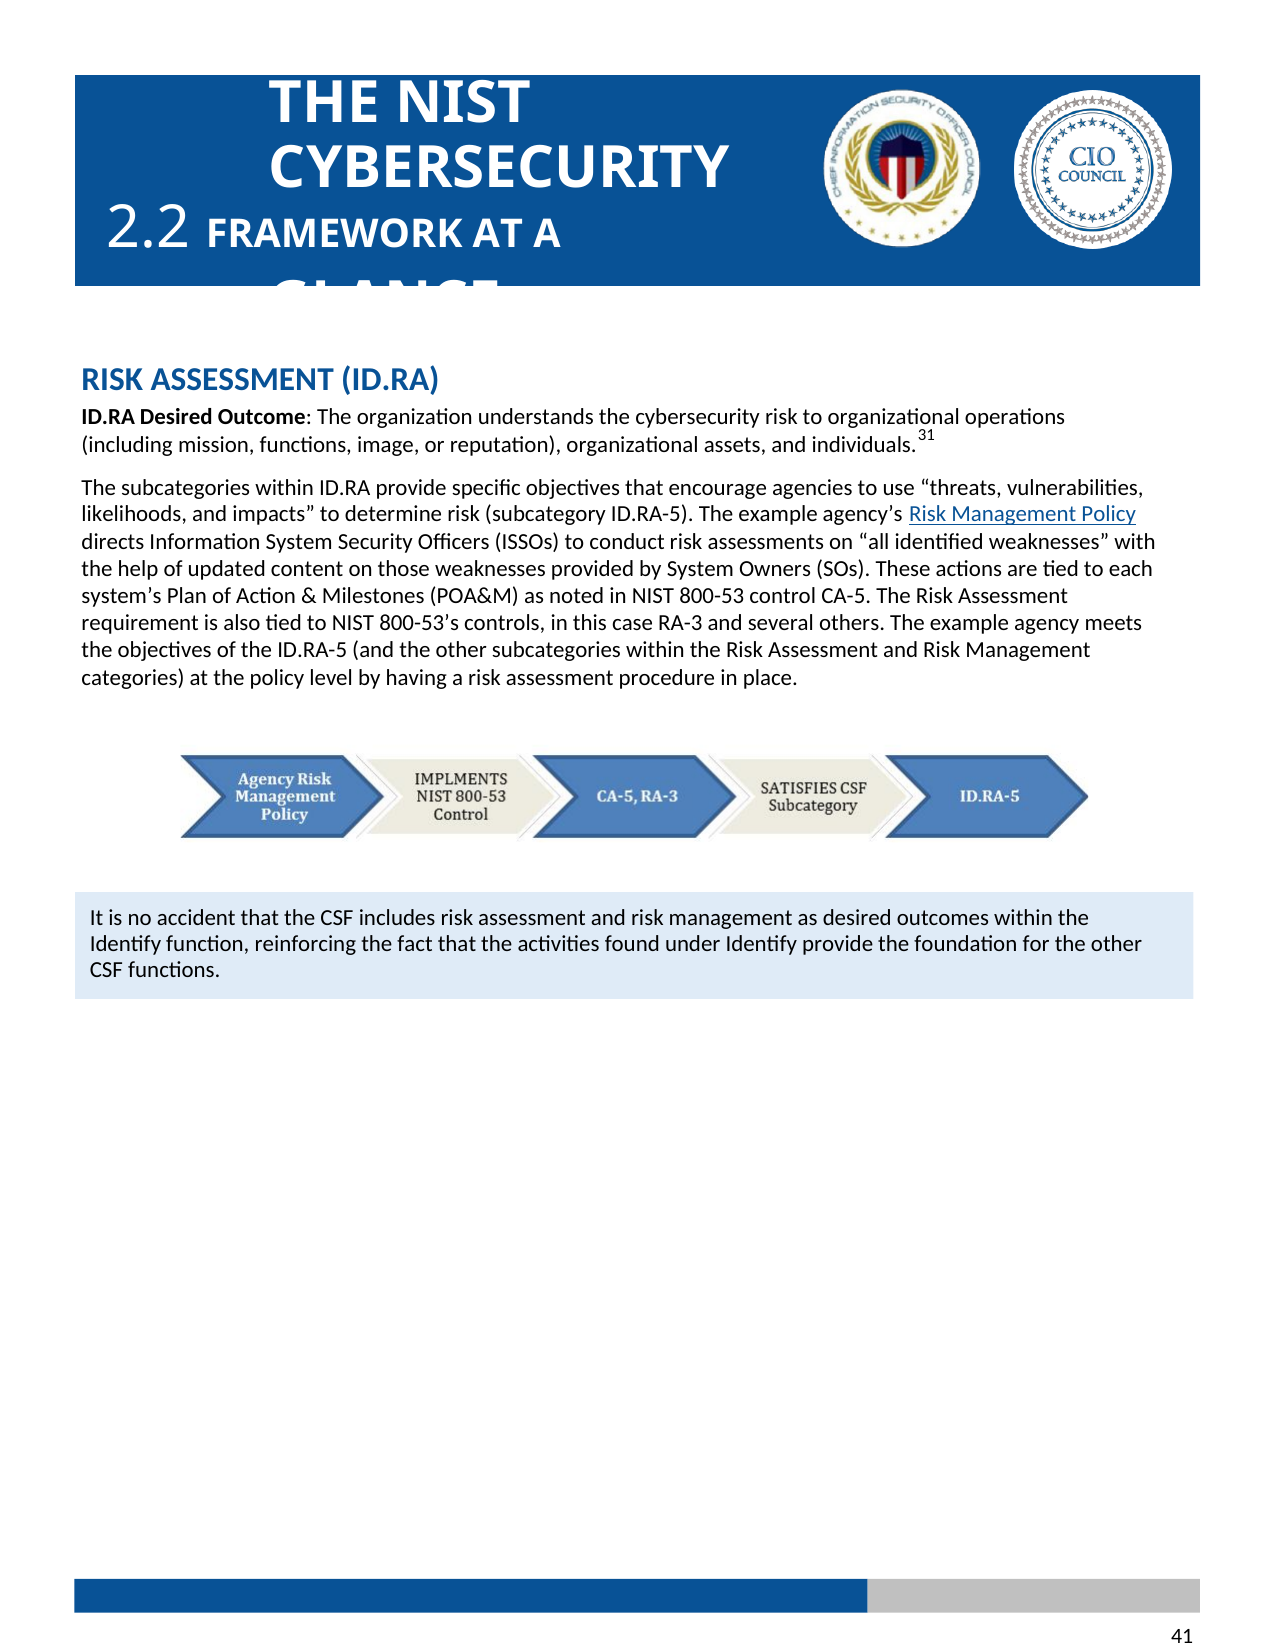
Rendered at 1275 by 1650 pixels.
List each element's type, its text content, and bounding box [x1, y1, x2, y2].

text RISK ASSESSMENT (ID.RA) [81, 358, 1194, 399]
text The subcategories within ID.RA provide specific objectives that encourage agencies to use “threats, vulnerabilities, likelihoods, and impacts” to determine risk (subcategory ID.RA-5). The example agency’s Risk Management Policy directs Information System Security Officers (ISSOs) to conduct risk assessments on “all identified weaknesses” with the help of updated content on those weaknesses provided by System Owners (SOs). These actions are tied to each system’s Plan of Action & Milestones (POA&M) as noted in NIST 800-53 control CA-5. The Risk Assessment requirement is also tied to NIST 800-53’s controls, in this case RA-3 and several others. The example agency meets the objectives of the ID.RA-5 (and the other subcategories within the Risk Assessment and Risk Management categories) at the policy level by having a risk assessment procedure in place. [81, 473, 1179, 691]
text GLANCE [269, 260, 1194, 338]
text 2.2 FRAMEWORK AT A [106, 199, 1194, 260]
text It is no accident that the CSF includes risk assessment and risk management as desired outcomes within the Identify function, reinforcing the fact that the activities found under Identify provide the foundation for the other CSF functions. [89, 905, 1167, 983]
text 41 [1171, 1623, 1194, 1649]
picture [180, 729, 1089, 864]
picture [75, 75, 269, 286]
text THE NIST [269, 60, 1194, 140]
text CYBERSECURITY [269, 140, 1194, 199]
picture [1194, 75, 1200, 286]
text ID.RA Desired Outcome: The organization understands the cybersecurity risk to organizational operations (including mission, functions, image, or reputation), organizational assets, and individuals.31 [81, 405, 1162, 459]
